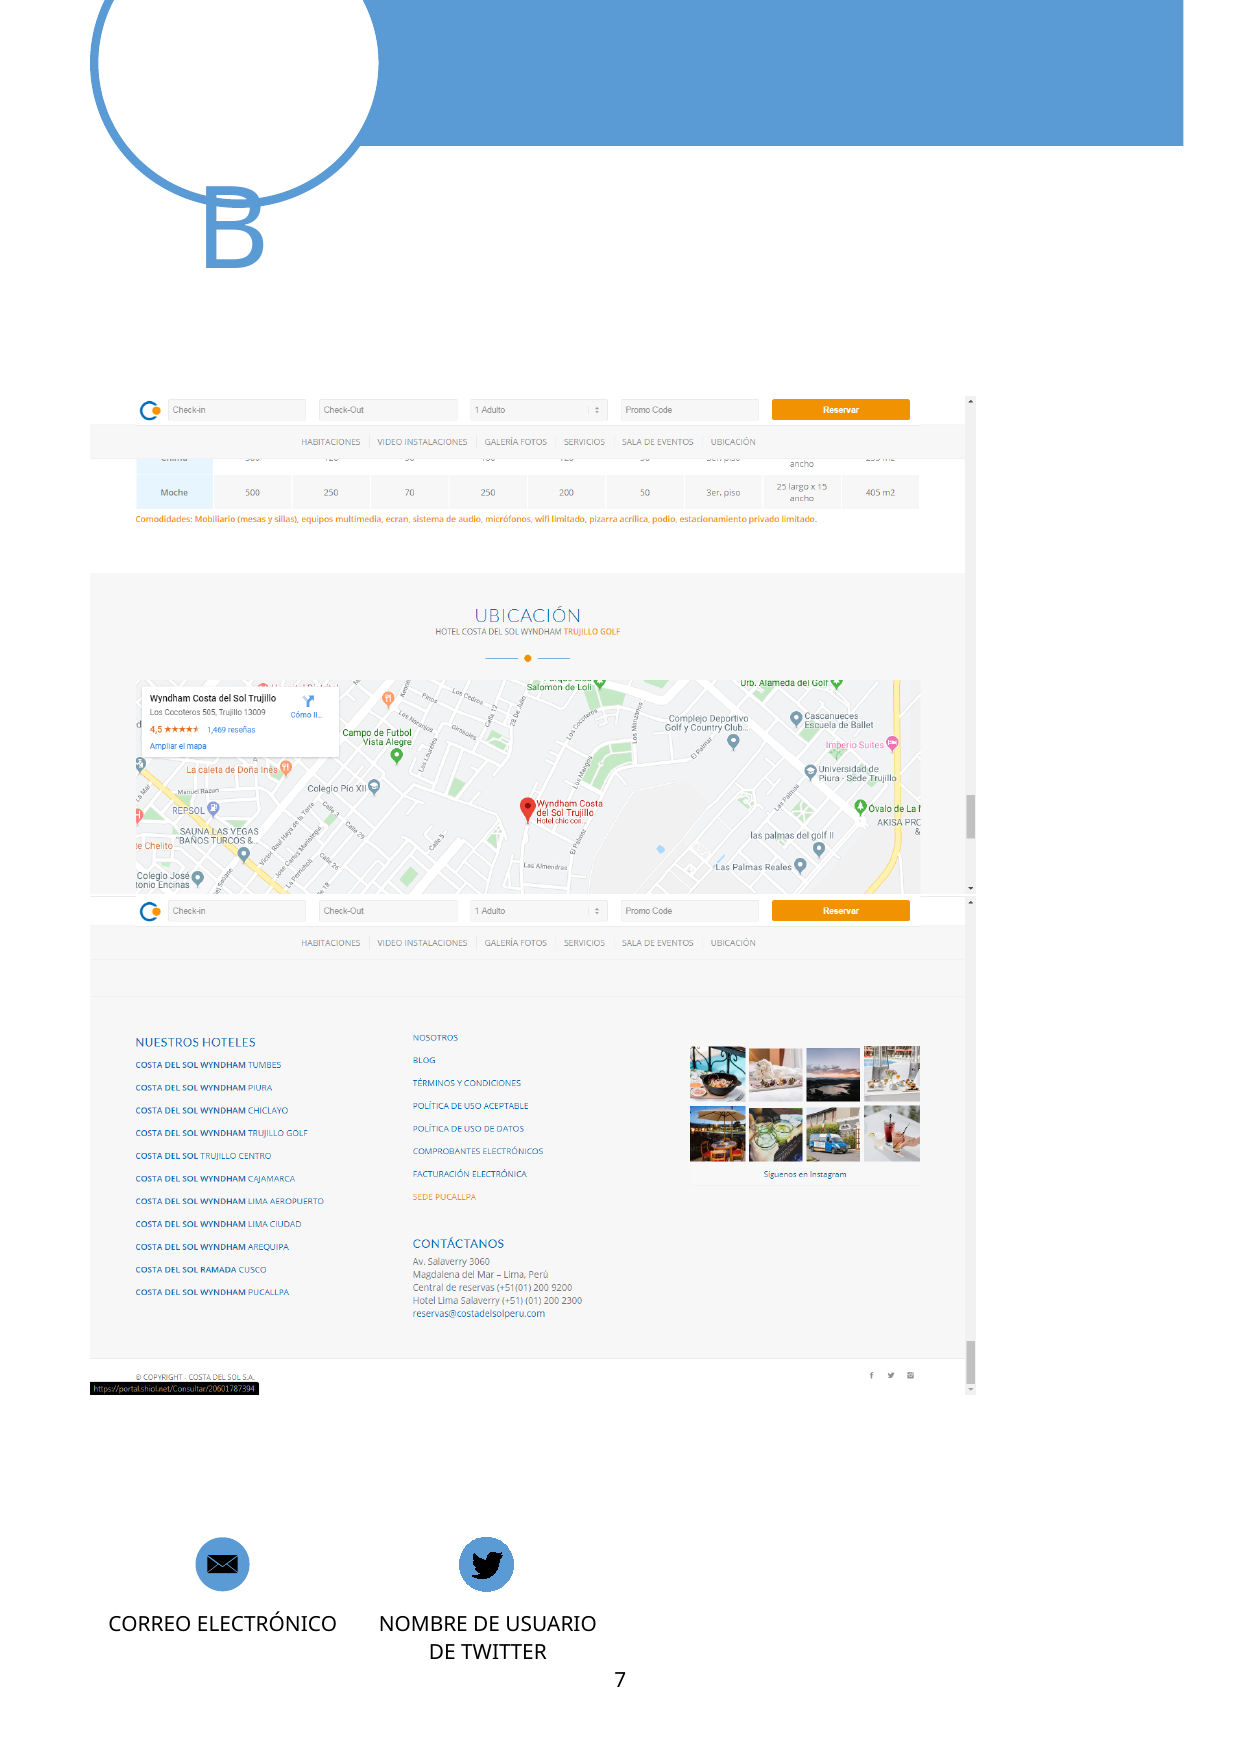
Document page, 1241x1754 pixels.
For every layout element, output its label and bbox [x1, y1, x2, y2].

picture [90, 896, 976, 1395]
picture [90, 396, 976, 894]
